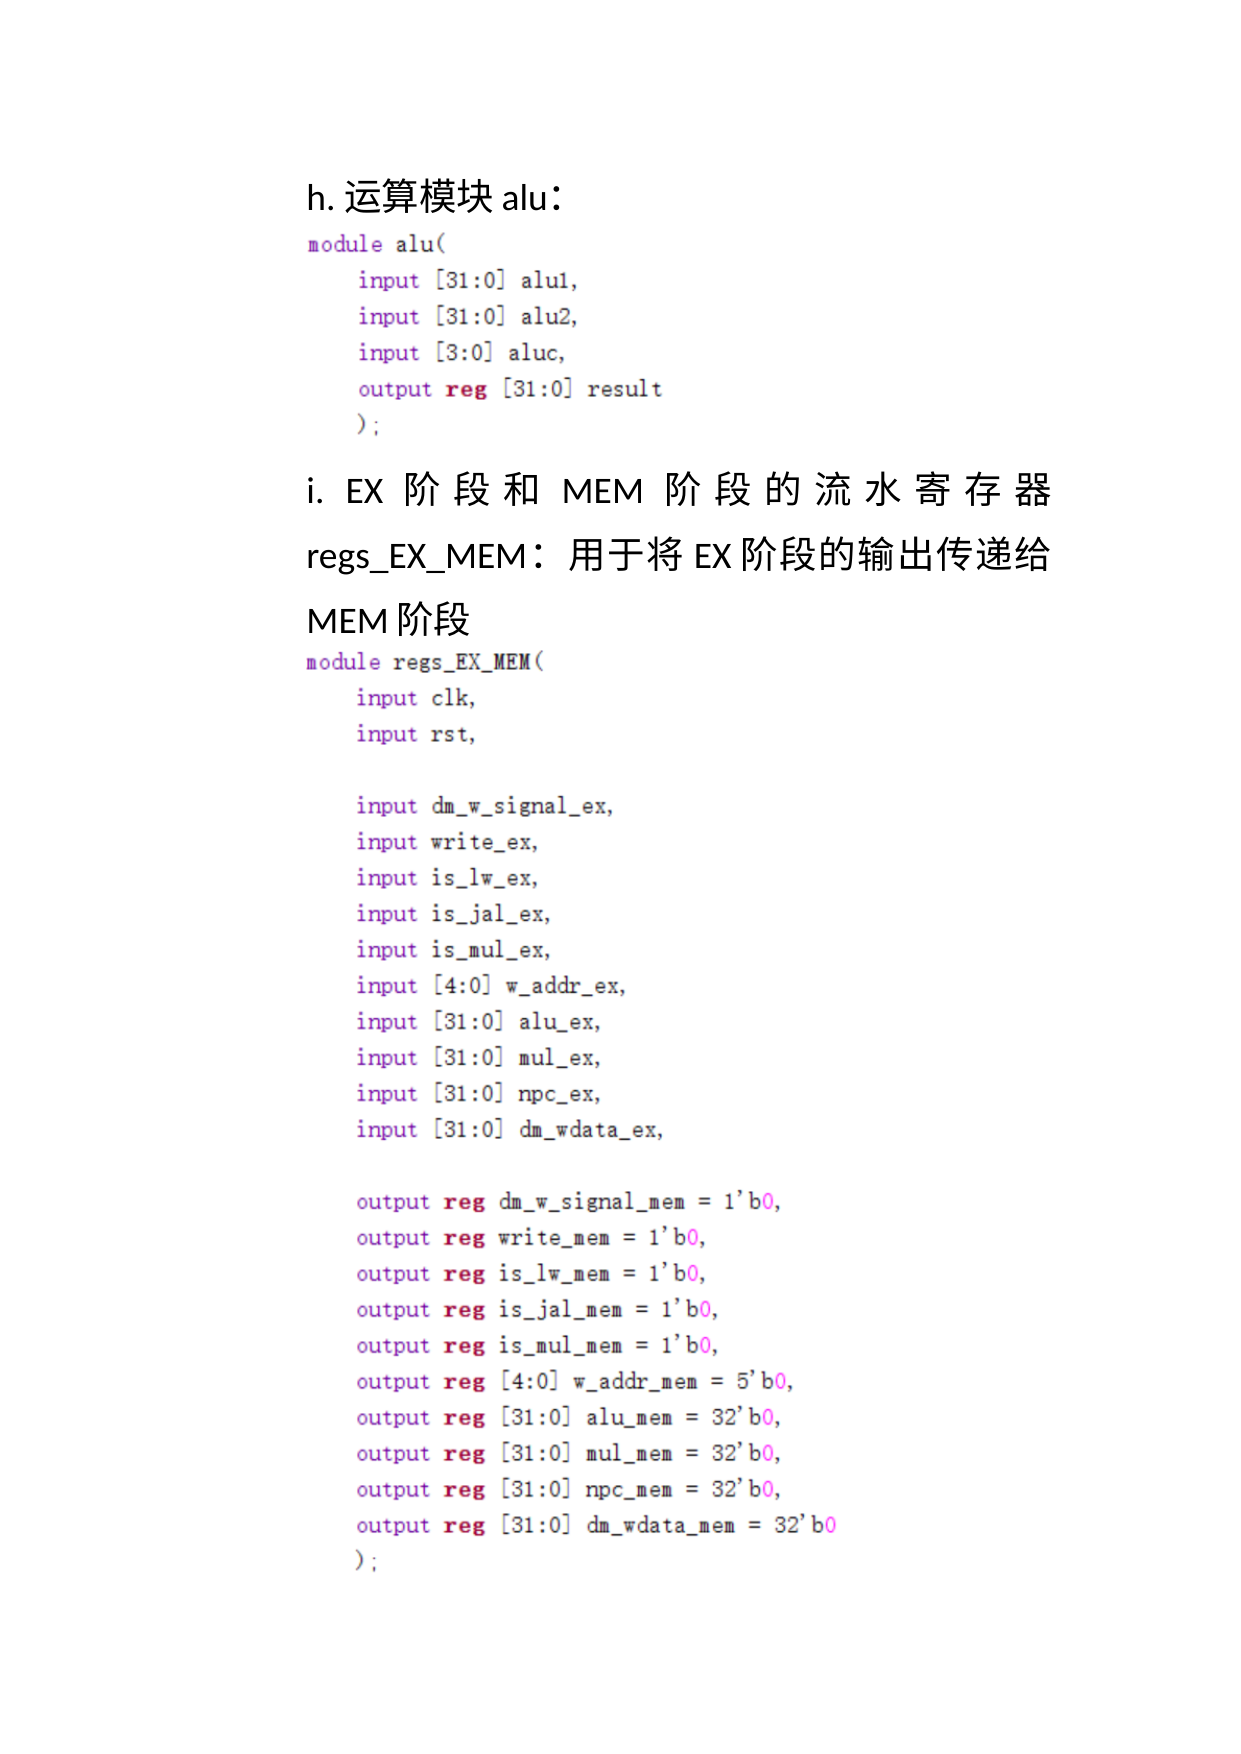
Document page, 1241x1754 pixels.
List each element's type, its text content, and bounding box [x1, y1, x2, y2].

list h. 运算模块alu： [306, 162, 1053, 227]
list i. EX阶段和MEM阶段的流水寄存器regs_EX_MEM：用于将EX阶段的输出传递给MEM阶段 [306, 454, 1053, 649]
picture [306, 227, 695, 444]
picture [306, 649, 876, 1581]
